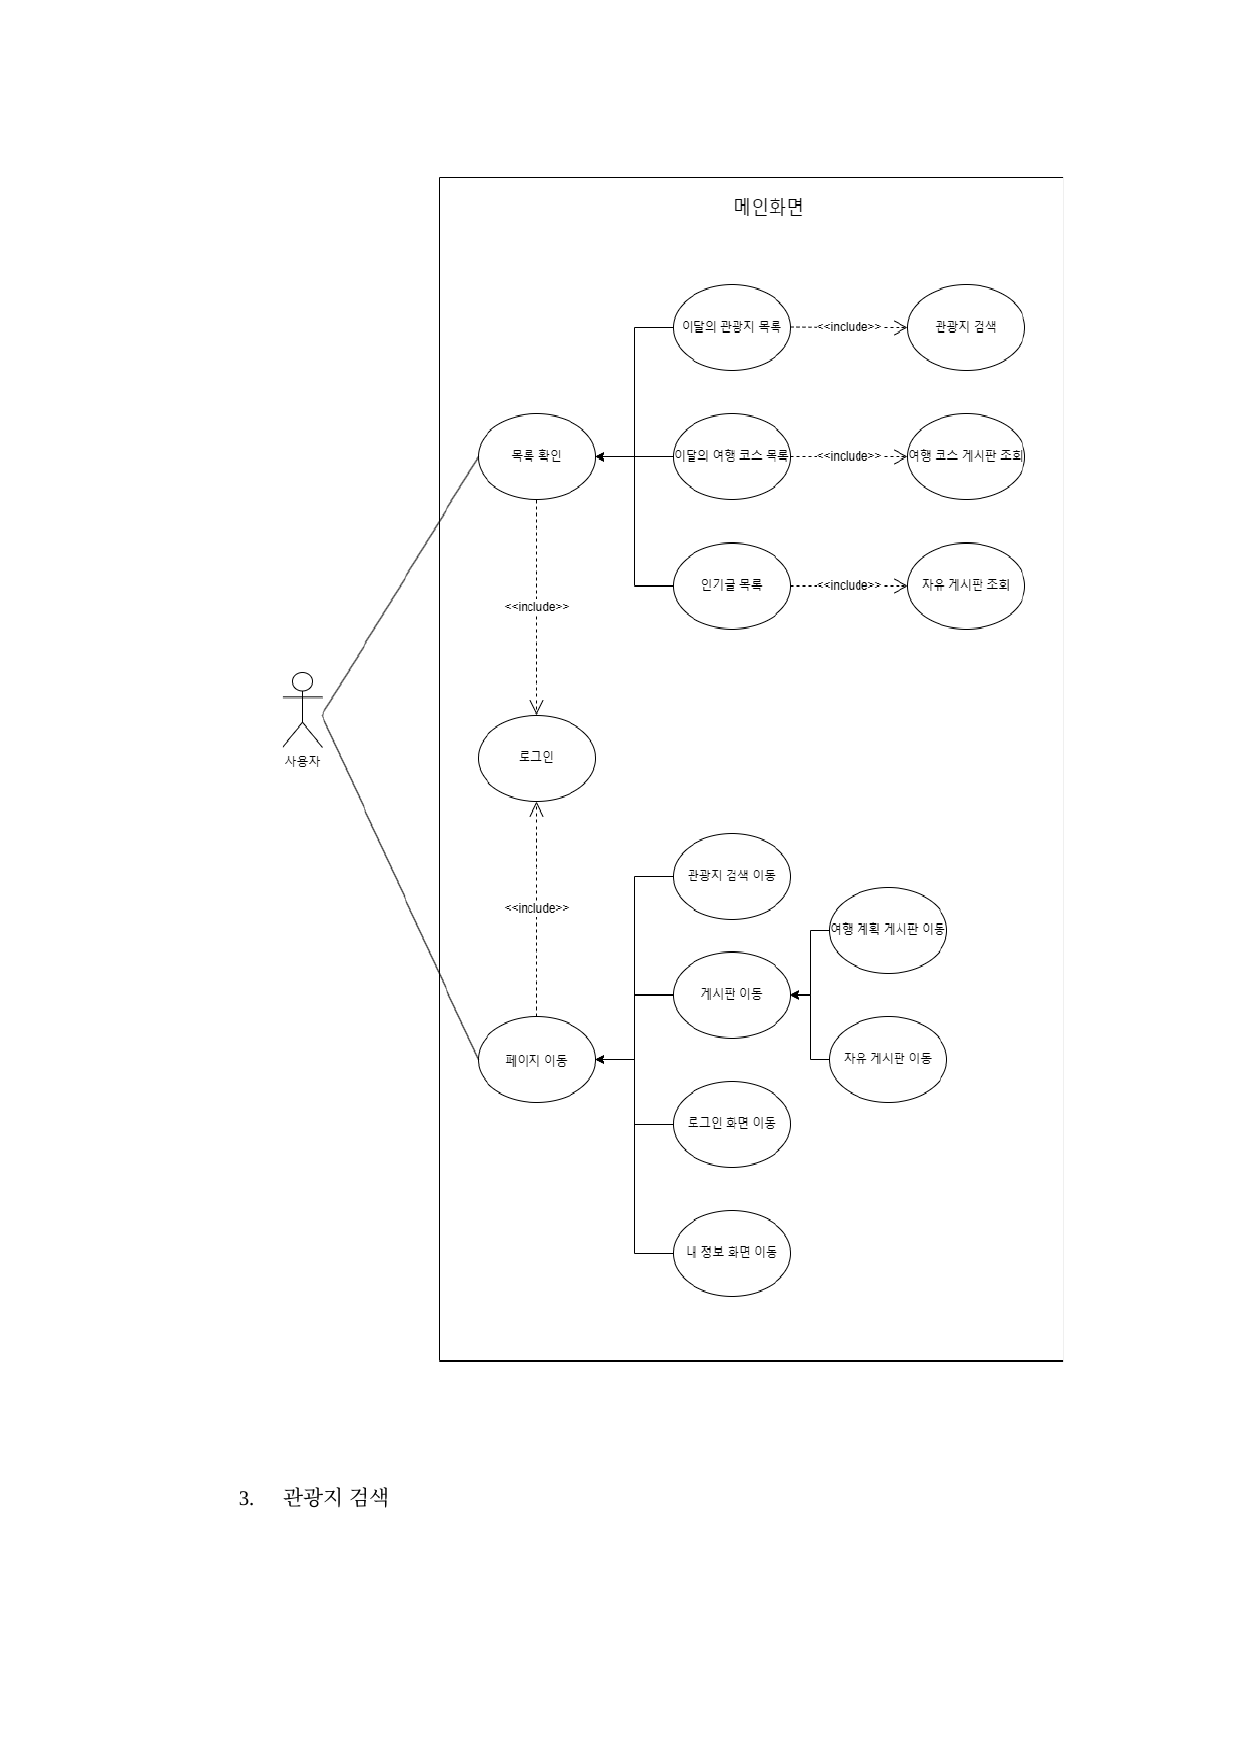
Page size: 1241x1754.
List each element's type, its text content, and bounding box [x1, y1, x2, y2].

list 관광지 검색 [238, 1482, 1090, 1512]
picture [282, 177, 1064, 1362]
